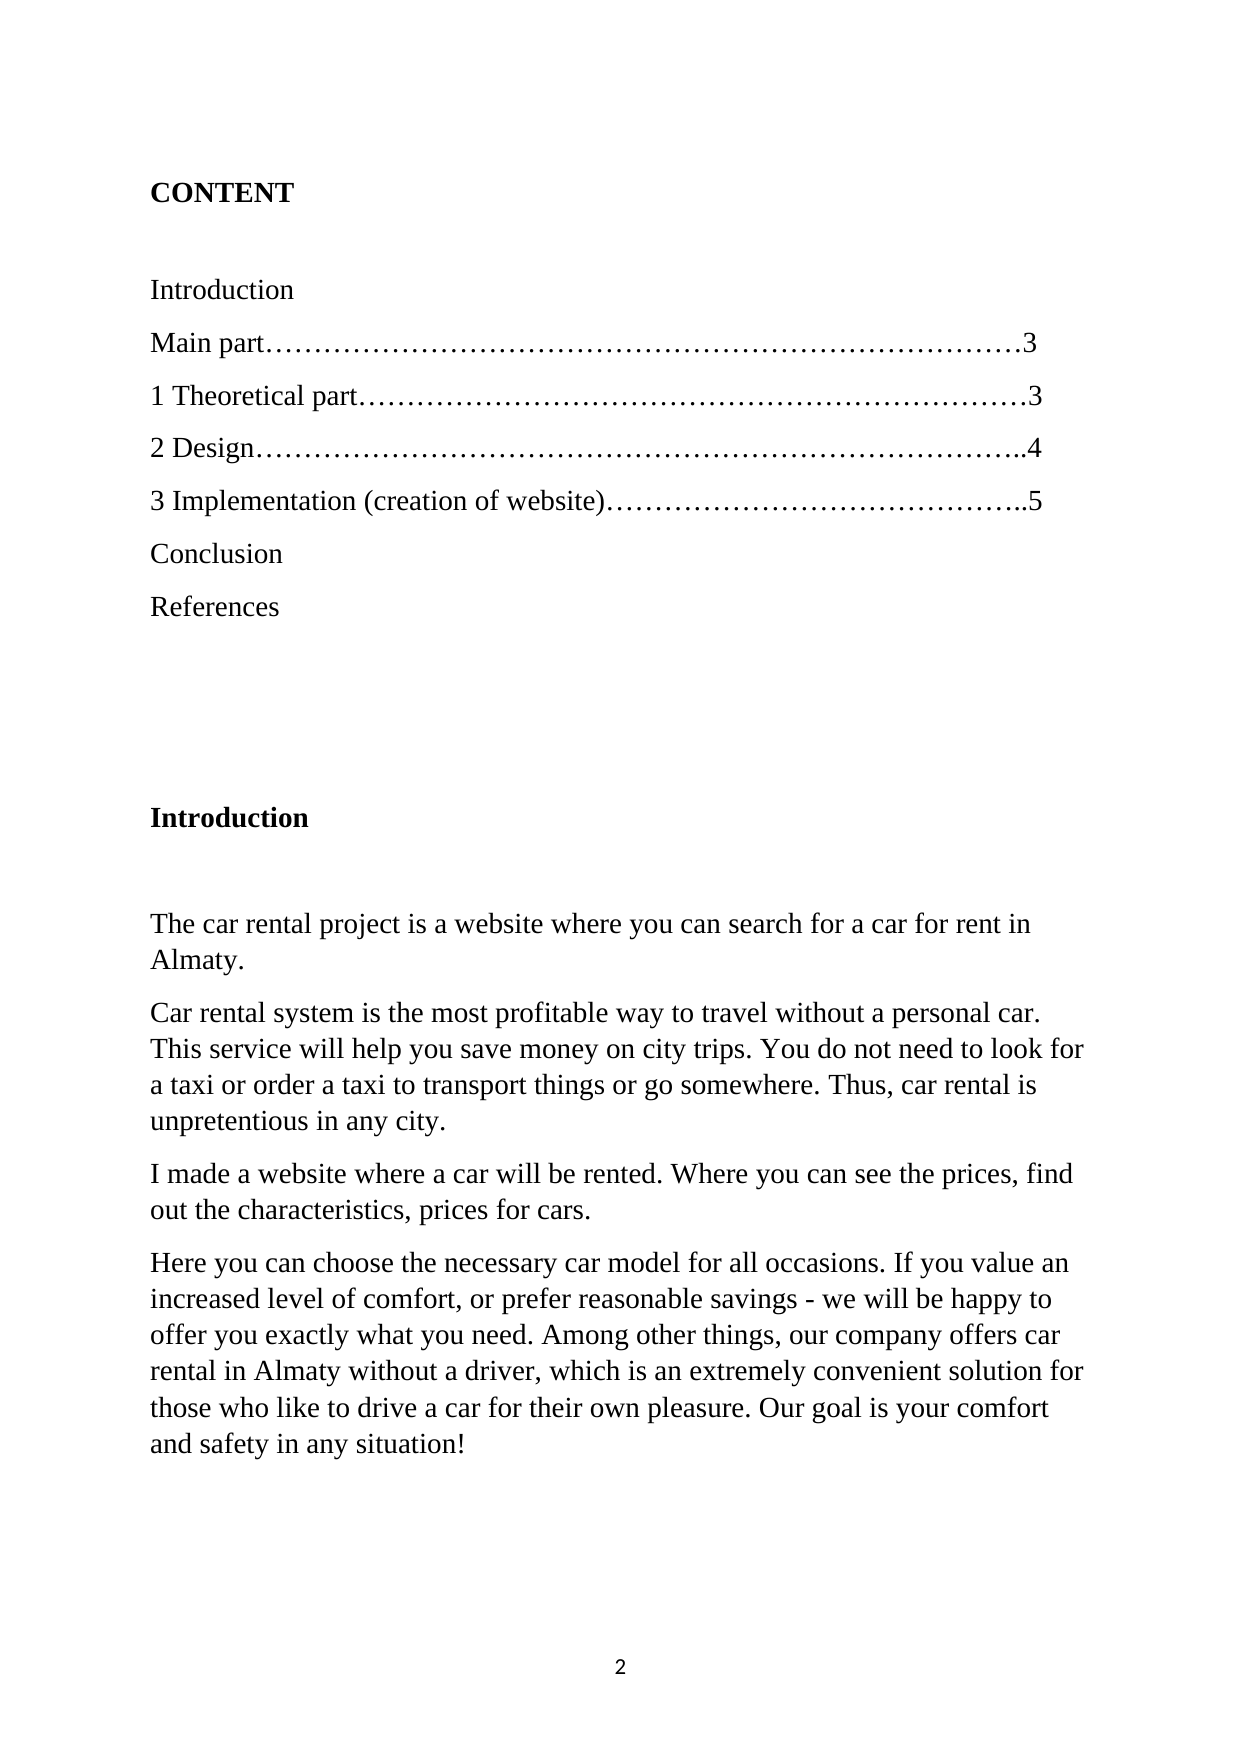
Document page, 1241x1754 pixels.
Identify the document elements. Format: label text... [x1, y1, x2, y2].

text Here you can choose the necessary car model for all occasions. If you value an increased level of comfort, or prefer reasonable savings - we will be happy to offer you exactly what you need. Among other things, our company offers car rental in Almaty without a driver, which is an extremely convenient solution for those who like to drive a car for their own pleasure. Our goal is your comfort and safety in any situation! [150, 1245, 1090, 1459]
text Car rental system is the most profitable way to travel without a personal car. This service will help you save money on city trips. You do not need to look for a taxi or order a taxi to transport things or go somewhere. Thus, car rental is unpretentious in any city. [150, 995, 1090, 1137]
text Introduction [150, 272, 1090, 306]
text Introduction [150, 800, 1090, 834]
subtitle Content [150, 175, 1090, 208]
text The car rental project is a website where you can search for a car for rent in Almaty. [150, 906, 1090, 976]
text I made a website where a car will be rented. Where you can see the prices, find out the characteristics, prices for cars. [150, 1156, 1090, 1226]
text 2 Design……………………………………………………………………..4 [150, 431, 1090, 464]
text Conclusion [150, 536, 1090, 570]
text References [150, 589, 1090, 623]
text 3 Implementation (creation of website)……………………………………..5 [150, 483, 1090, 517]
text Main part……………………………………………………………………3 [150, 325, 1090, 358]
text 1 Theoretical part……………………………………………………………3 [150, 378, 1090, 411]
